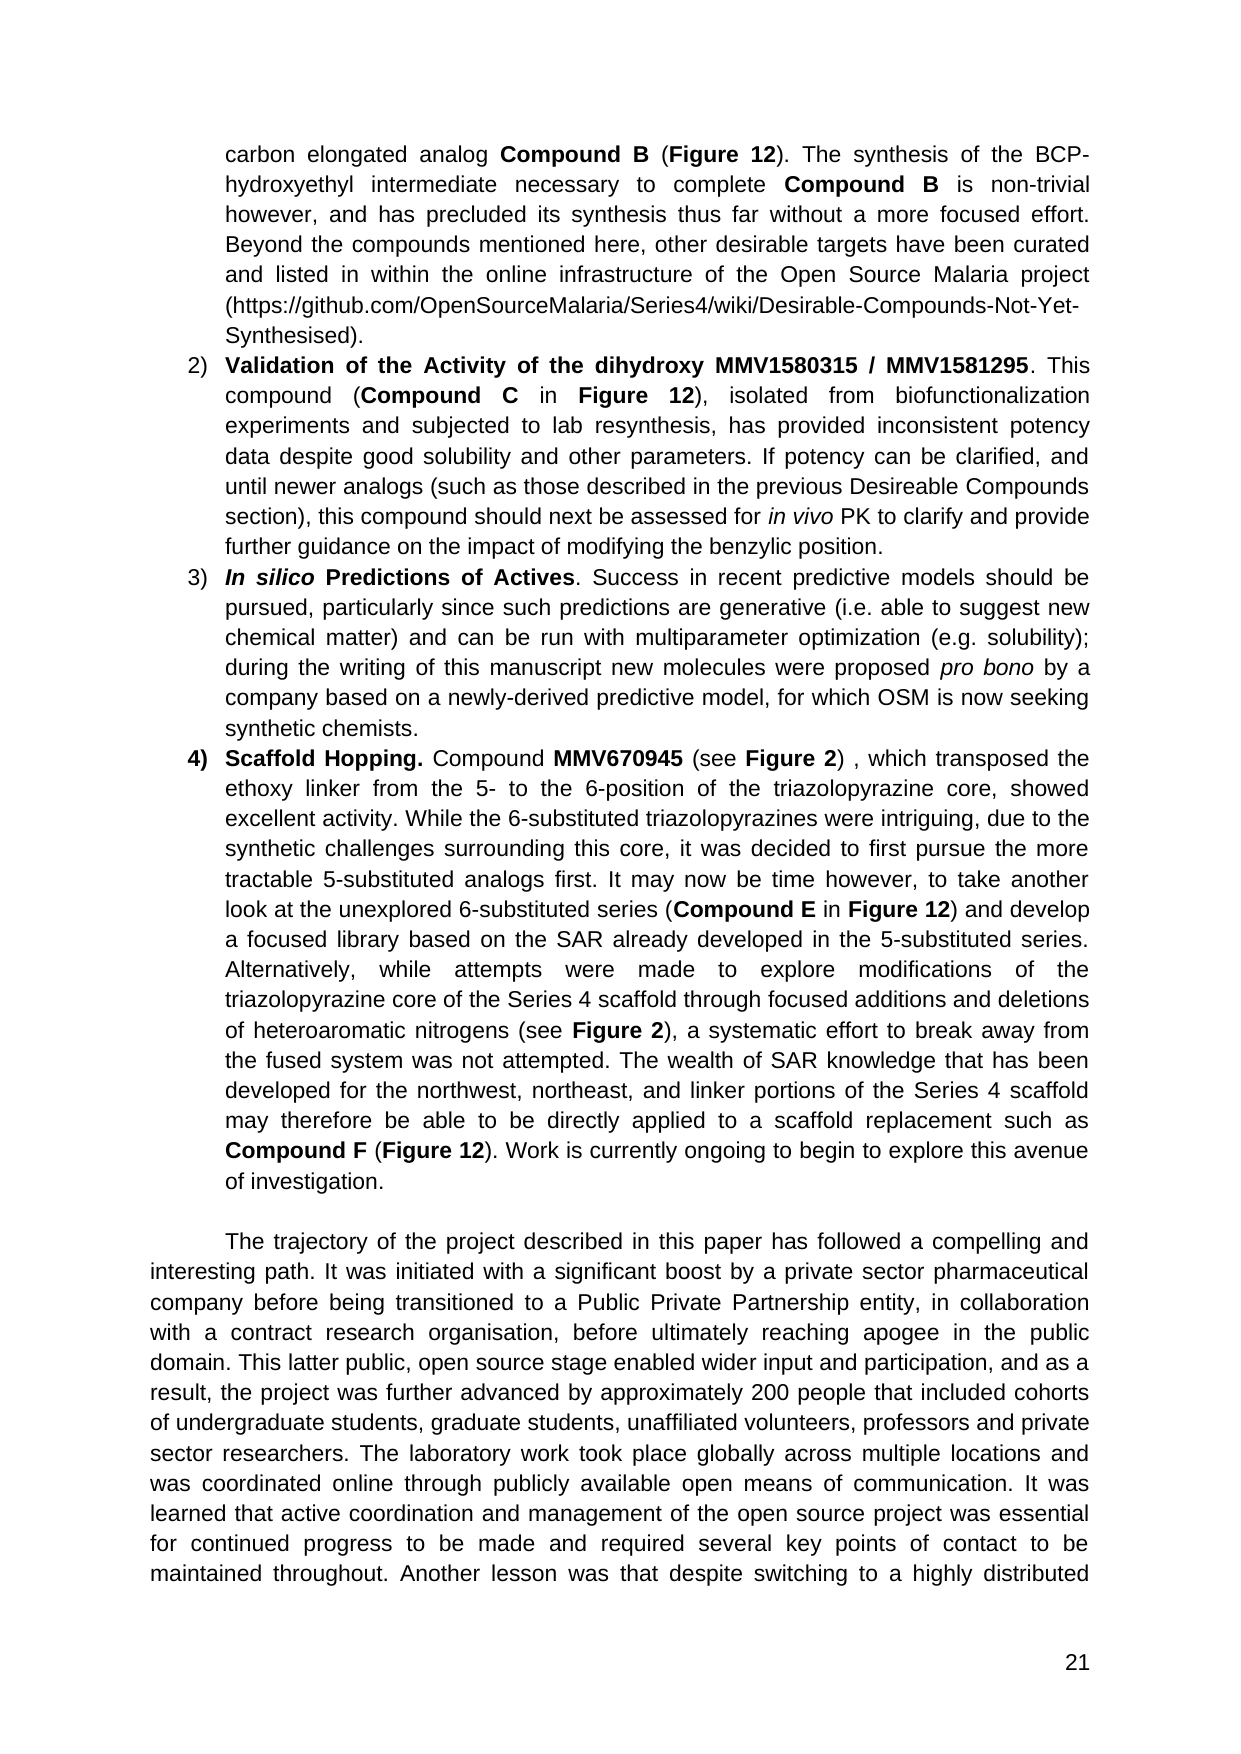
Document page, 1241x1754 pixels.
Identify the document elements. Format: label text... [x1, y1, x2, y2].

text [150, 1228, 1090, 1587]
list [187, 141, 1090, 348]
list Validation of the Activity of the dihydroxy MMV1580315 / MMV1581295. This compound (Compound C in Figure 12), isolated from biofunctionalization experiments and subjected to lab resynthesis, has provided inconsistent potency data despite good solubility and other parameters. If potency can be clarified, and until newer analogs (such as those described in the previous Desireable Compounds section), this compound should next be assessed for in vivo PK to clarify and provide further guidance on the impact of modifying the benzylic position. [187, 352, 1090, 560]
list Scaffold Hopping. Compound MMV670945 (see Figure 2) , which transposed the ethoxy linker from the 5- to the 6-position of the triazolopyrazine core, showed excellent activity. While the 6-substituted triazolopyrazines were intriguing, due to the synthetic challenges surrounding this core, it was decided to first pursue the more tractable 5-substituted analogs first. It may now be time however, to take another look at the unexplored 6-substituted series (Compound E in Figure 12) and develop a focused library based on the SAR already developed in the 5-substituted series. Alternatively, while attempts were made to explore modifications of the triazolopyrazine core of the Series 4 scaffold through focused additions and deletions of heteroaromatic nitrogens (see Figure 2), a systematic effort to break away from the fused system was not attempted. The wealth of SAR knowledge that has been developed for the northwest, northeast, and linker portions of the Series 4 scaffold may therefore be able to be directly applied to a scaffold replacement such as Compound F (Figure 12). Work is currently ongoing to begin to explore this avenue of investigation. [187, 745, 1090, 1194]
list In silico Predictions of Actives. Success in recent predictive models should be pursued, particularly since such predictions are generative (i.e. able to suggest new chemical matter) and can be run with multiparameter optimization (e.g. solubility); during the writing of this manuscript new molecules were proposed pro bono by a company based on a newly-derived predictive model, for which OSM is now seeking synthetic chemists. [187, 563, 1090, 741]
